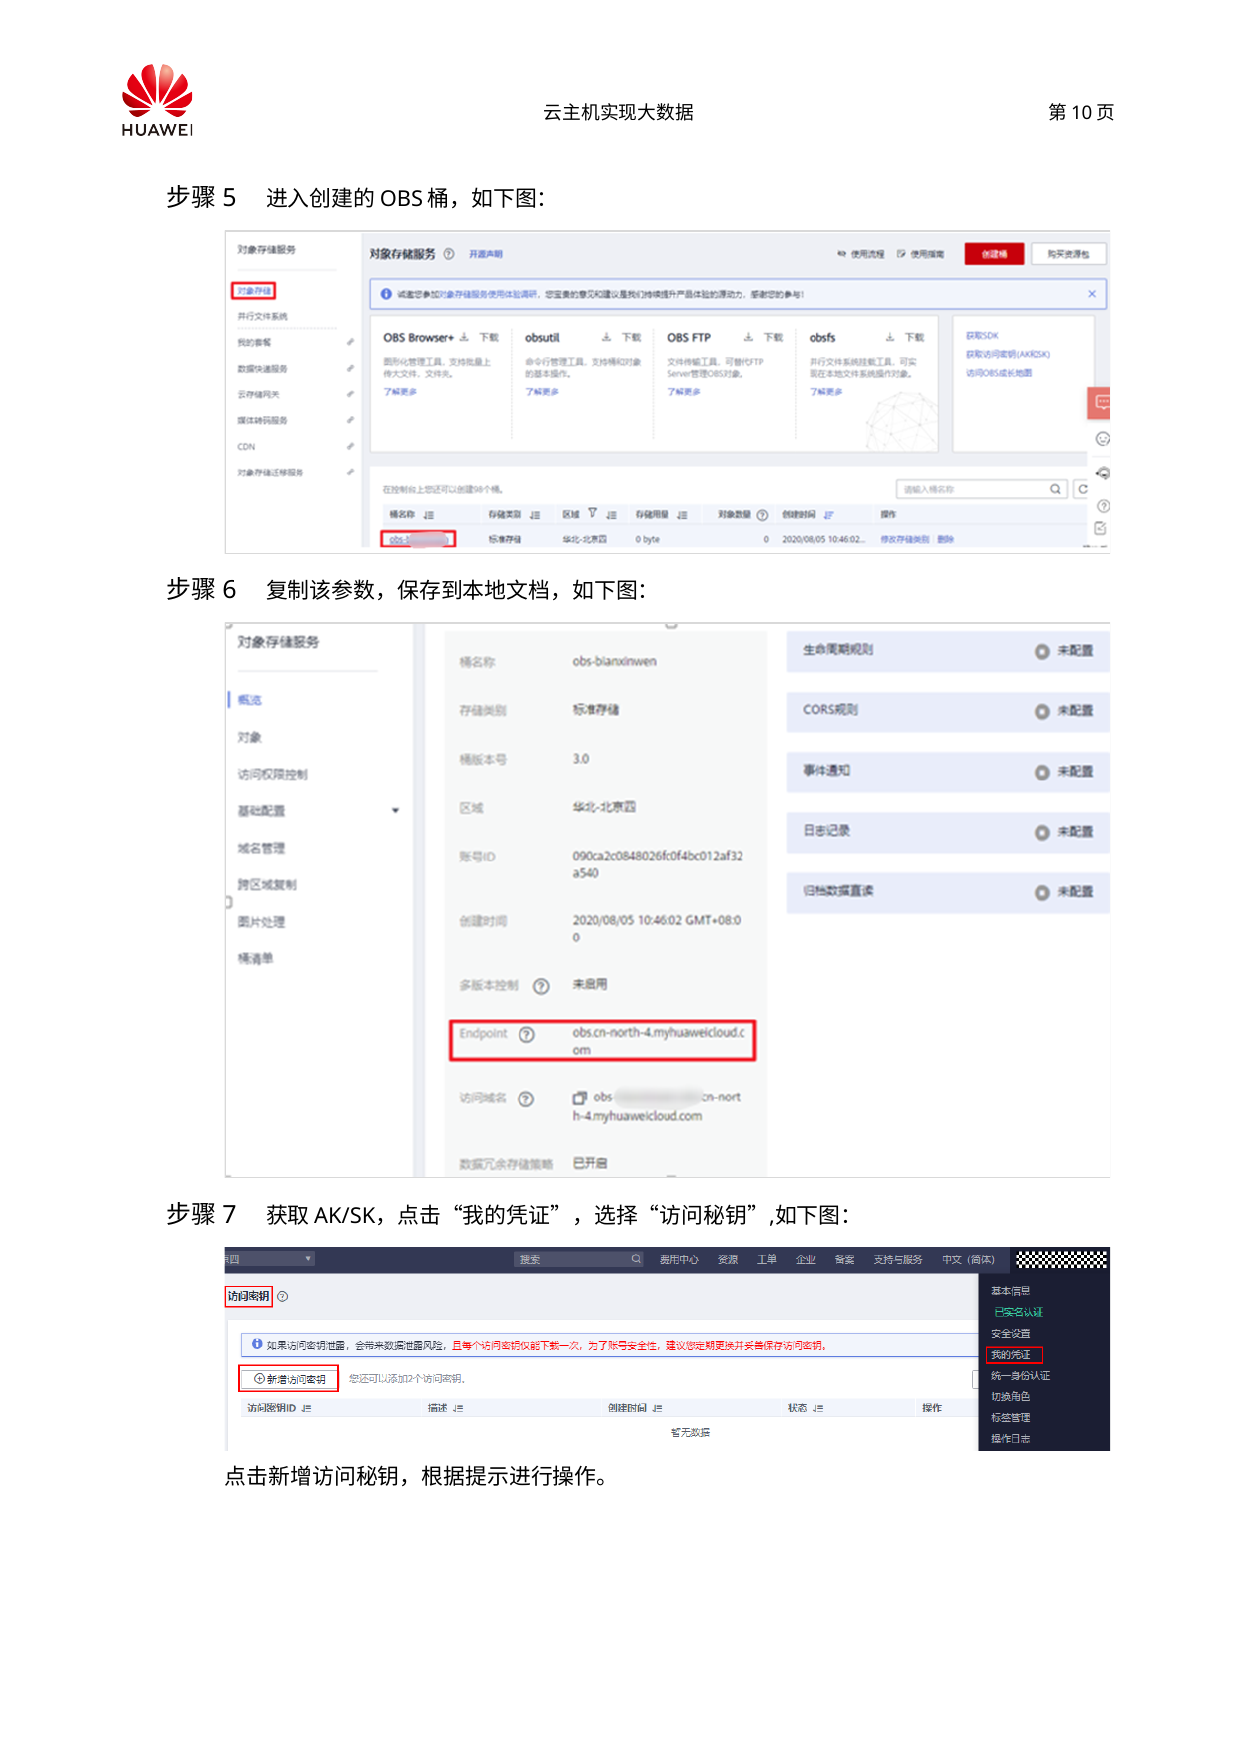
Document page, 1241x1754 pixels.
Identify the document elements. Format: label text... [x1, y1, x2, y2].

picture [122, 64, 193, 136]
picture [224, 622, 1111, 1178]
picture [224, 230, 1111, 554]
text 进入创建的OBS桶，如下图： [236, 177, 1122, 213]
text 复制该参数，保存到本地文档，如下图： [236, 570, 1122, 606]
text 点击新增访问秘钥，根据提示进行操作。 [224, 1459, 1122, 1491]
text 获取AK/SK，点击“我的凭证”，选择“访问秘钥”,如下图： [236, 1194, 1122, 1231]
picture [224, 1247, 1111, 1451]
